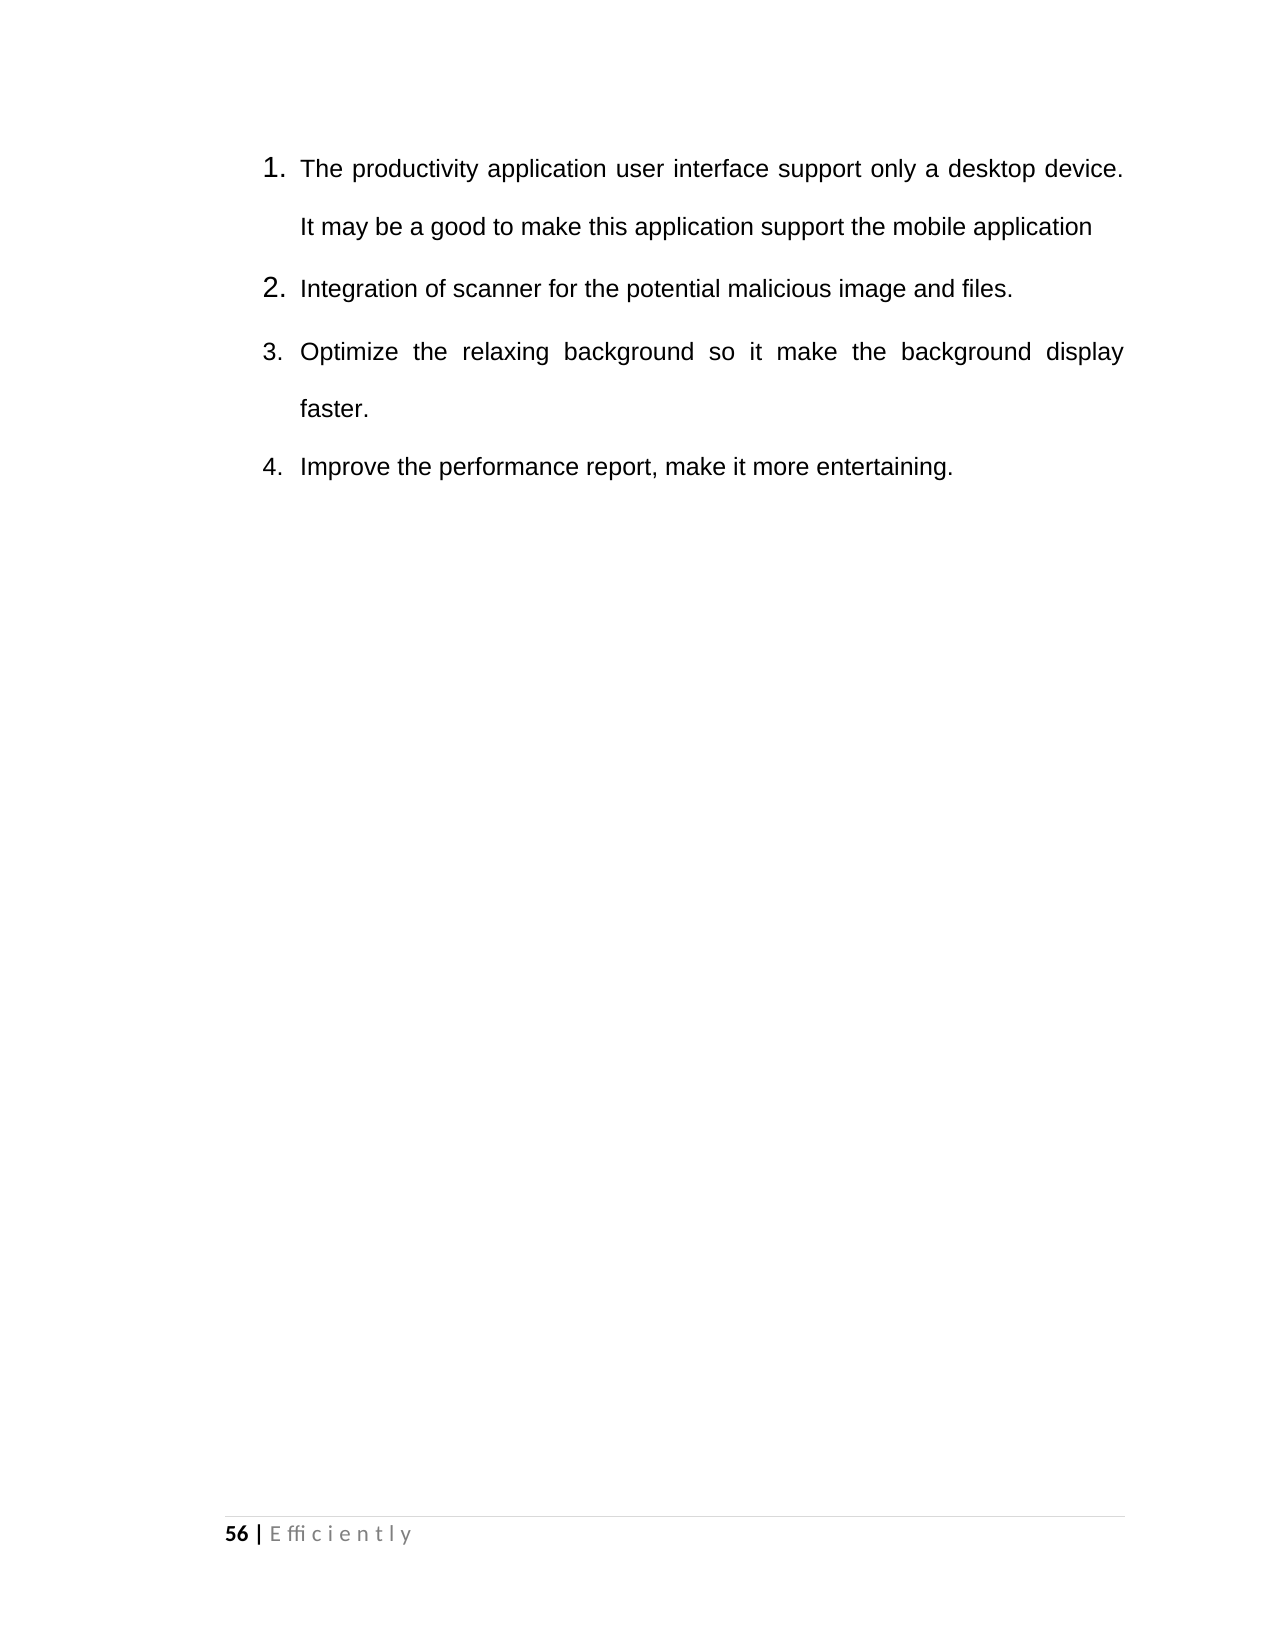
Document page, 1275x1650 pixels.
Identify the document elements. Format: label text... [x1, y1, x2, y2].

list Integration of scanner for the potential malicious image and files. [262, 270, 1125, 303]
list Improve the performance report, make it more entertaining. [262, 452, 1125, 481]
list The productivity application user interface support only a desktop device. It may be a good to make this application support the mobile application [262, 150, 1125, 241]
list Optimize the relaxing background so it make the background display faster. [262, 337, 1125, 423]
